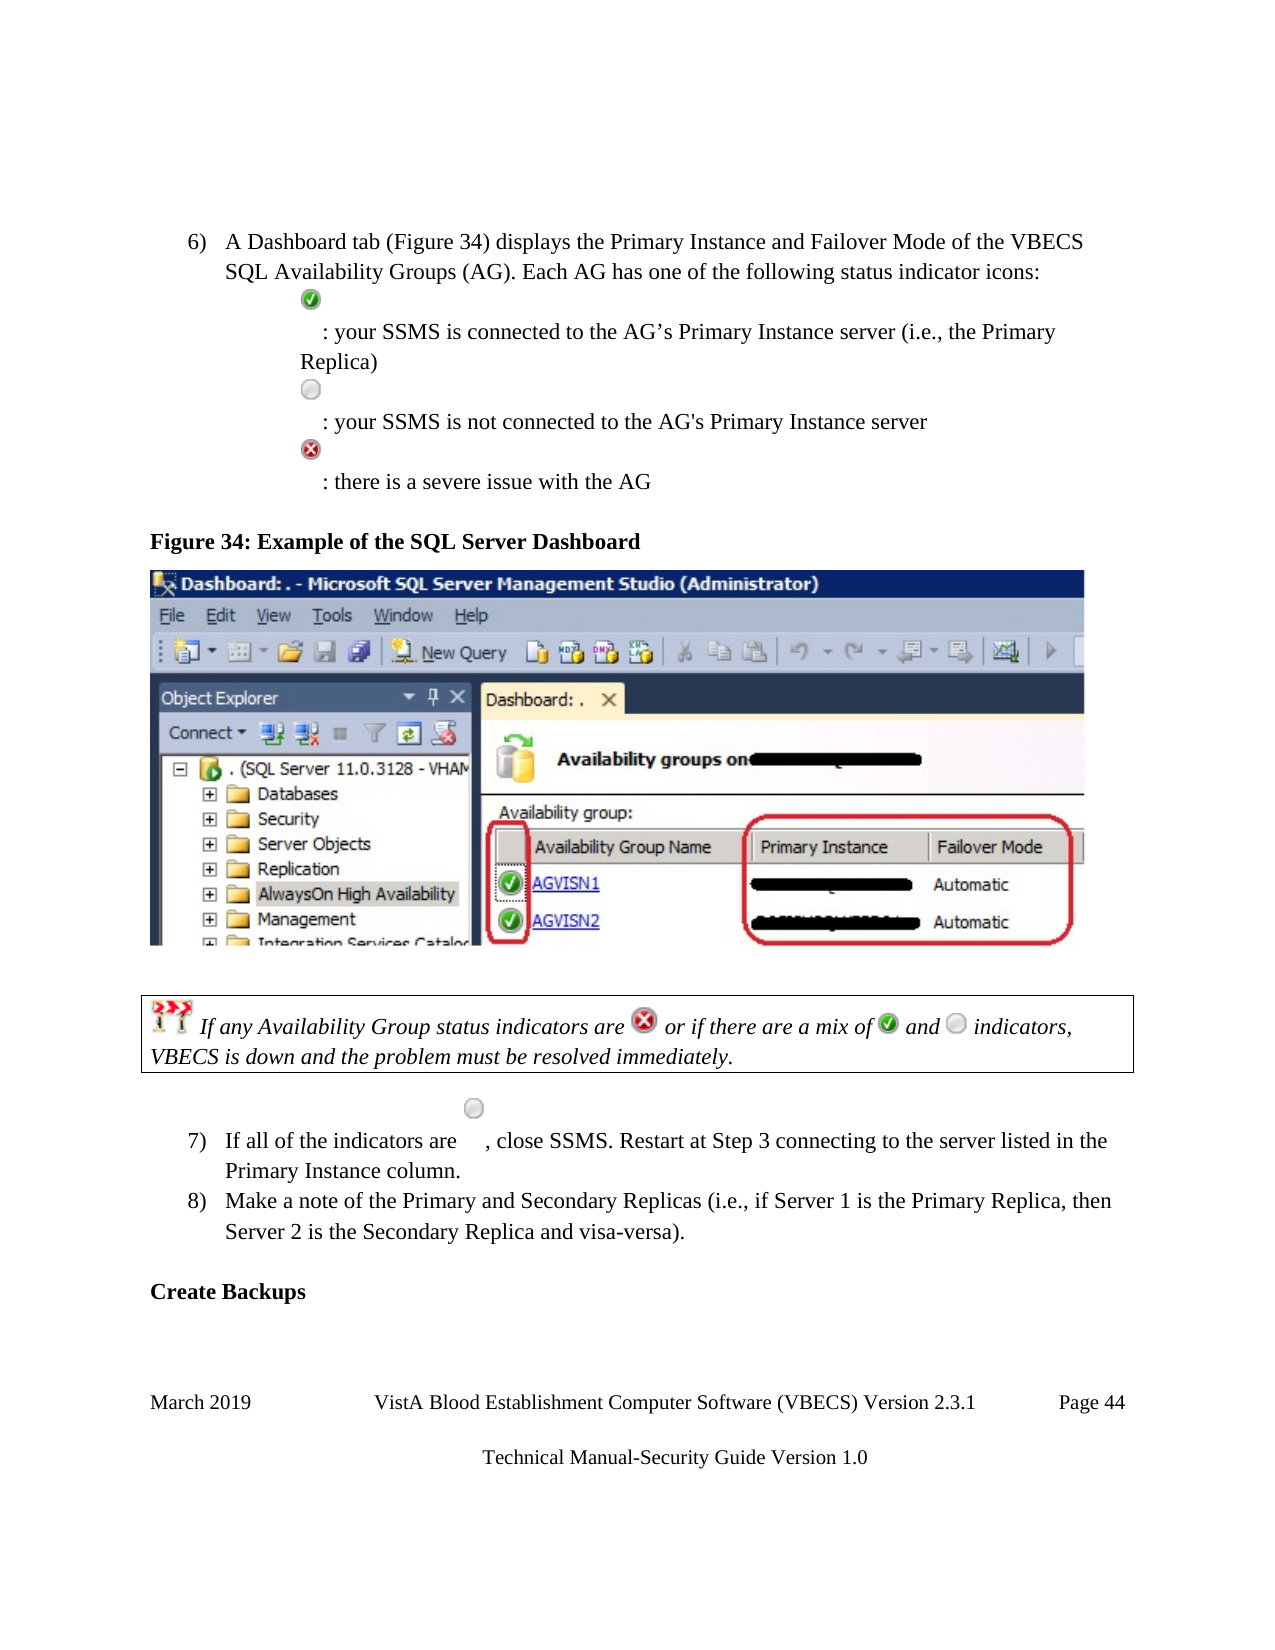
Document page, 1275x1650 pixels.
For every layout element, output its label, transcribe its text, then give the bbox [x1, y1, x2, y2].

picture [150, 570, 1086, 949]
list : your SSMS is not connected to the AG's Primary Instance server [300, 378, 1125, 435]
list Create Backups [150, 1278, 1125, 1304]
picture [300, 288, 322, 311]
list Make a note of the Primary and Secondary Replicas (i.e., if Server 1 is the Primary Replica, then Server 2 is the Secondary Replica and visa-versa). [187, 1188, 1125, 1244]
picture [945, 1012, 968, 1035]
list : there is a severe issue with the AG [300, 438, 1125, 495]
picture [300, 438, 322, 461]
list If all of the indicators are , close SSMS. Restart at Step 3 connecting to the server listed in the Primary Instance column. [187, 1097, 1125, 1184]
text If any Availability Group status indicators are or if there are a mix of and indicators, VBECS is down and the problem must be resolved immediately. [142, 996, 1133, 1072]
picture [150, 998, 194, 1035]
picture [463, 1097, 485, 1120]
list : your SSMS is connected to the AG’s Primary Instance server (i.e., the Primary Replica) [300, 288, 1125, 375]
picture [300, 378, 322, 401]
picture [877, 1012, 900, 1035]
picture [630, 1006, 659, 1035]
